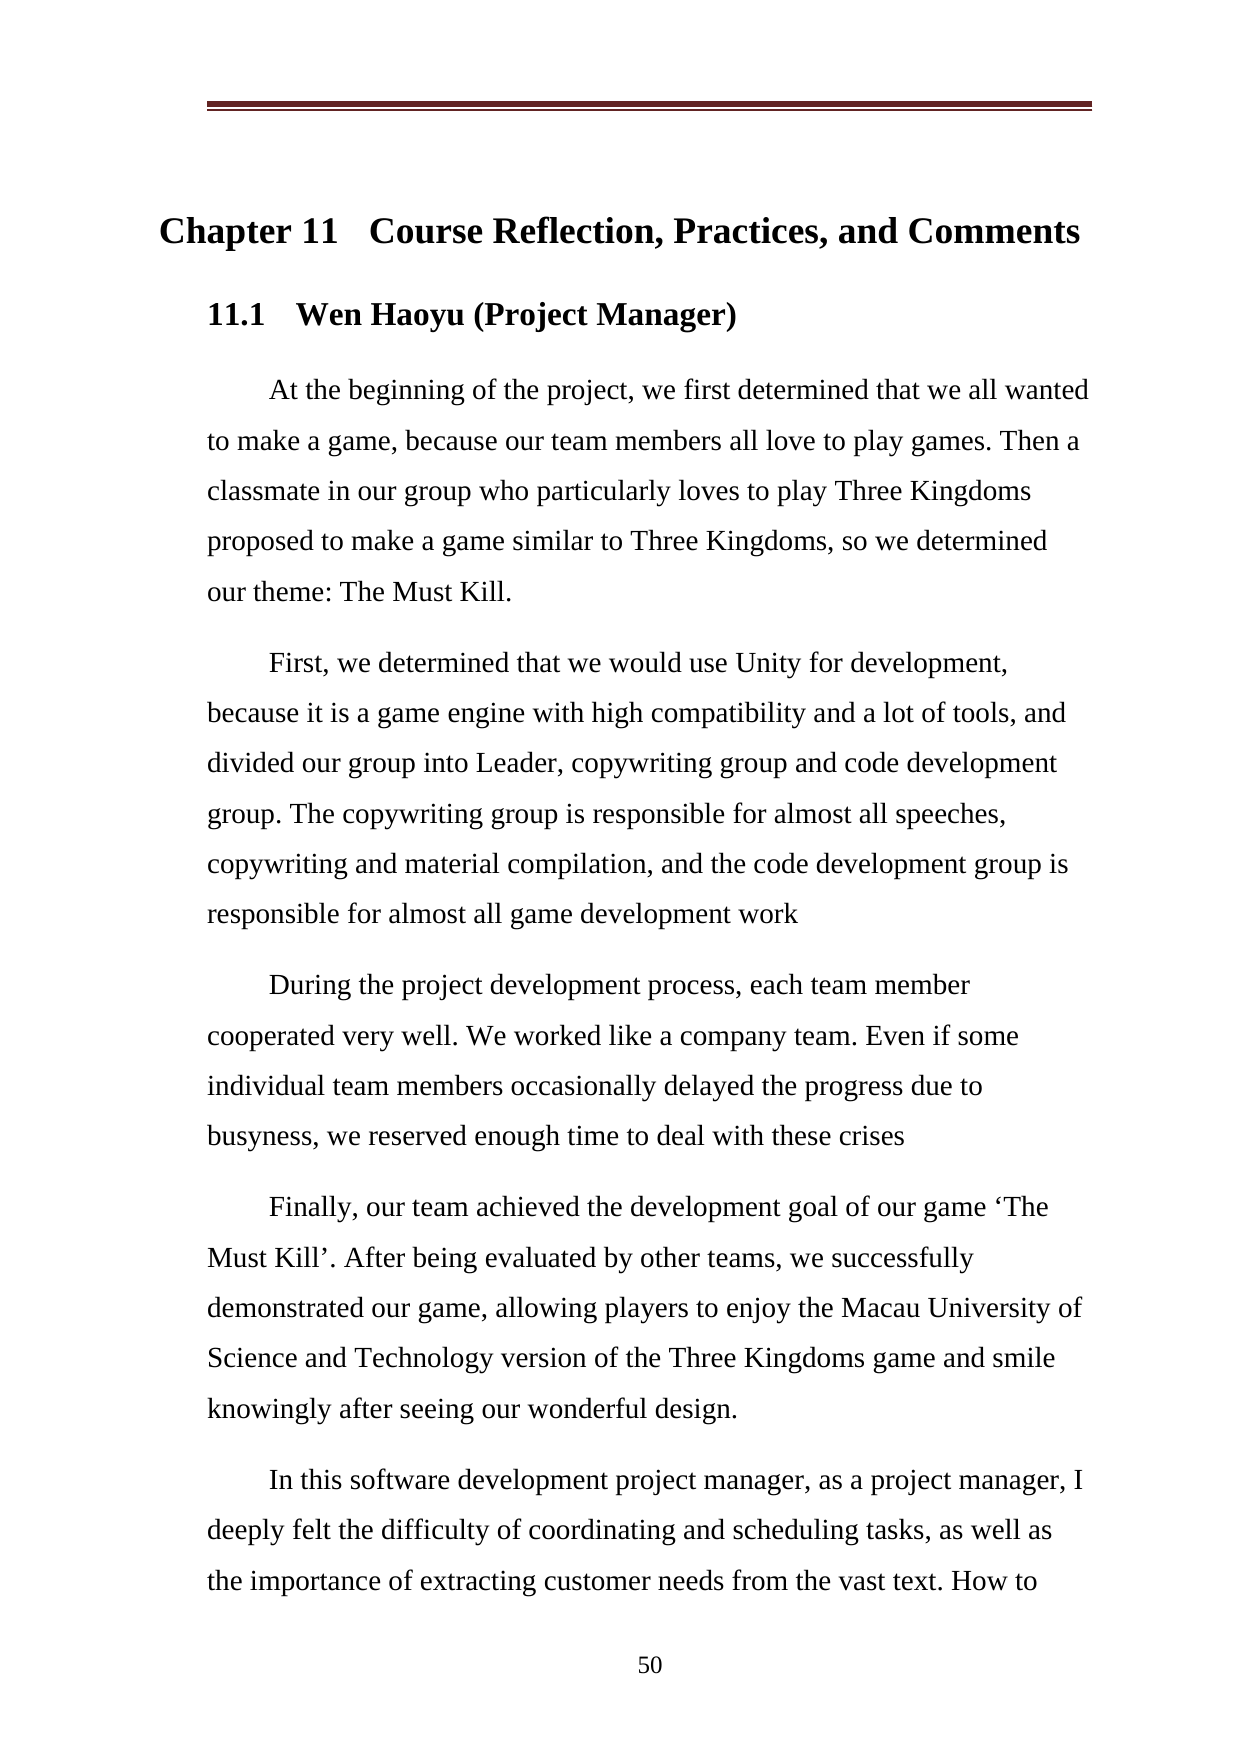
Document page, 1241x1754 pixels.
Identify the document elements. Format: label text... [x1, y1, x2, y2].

text Finally, our team achieved the development goal of our game ‘The Must Kill’. After being evaluated by other teams, we successfully demonstrated our game, allowing players to enjoy the Macau University of Science and Technology version of the Three Kingdoms game and smile knowingly after seeing our wonderful design. [207, 1189, 1092, 1424]
subtitle Wen Haoyu (Project Manager) [207, 294, 1092, 332]
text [207, 1462, 1092, 1596]
text First, we determined that we would use Unity for development, because it is a game engine with high compatibility and a lot of tools, and divided our group into Leader, copywriting group and code development group. The copywriting group is responsible for almost all speeches, copywriting and material compilation, and the code development group is responsible for almost all game development work [207, 645, 1092, 930]
text At the beginning of the project, we first determined that we all wanted to make a game, because our team members all love to play games. Then a classmate in our group who particularly loves to play Three Kingdoms proposed to make a game similar to Three Kingdoms, so we determined our theme: The Must Kill. [207, 372, 1092, 607]
text During the project development process, each team member cooperated very well. We worked like a company team. Even if some individual team members occasionally delayed the progress due to busyness, we reserved enough time to deal with these crises [207, 967, 1092, 1152]
subtitle Course Reflection, Practices, and Comments [207, 208, 1092, 252]
